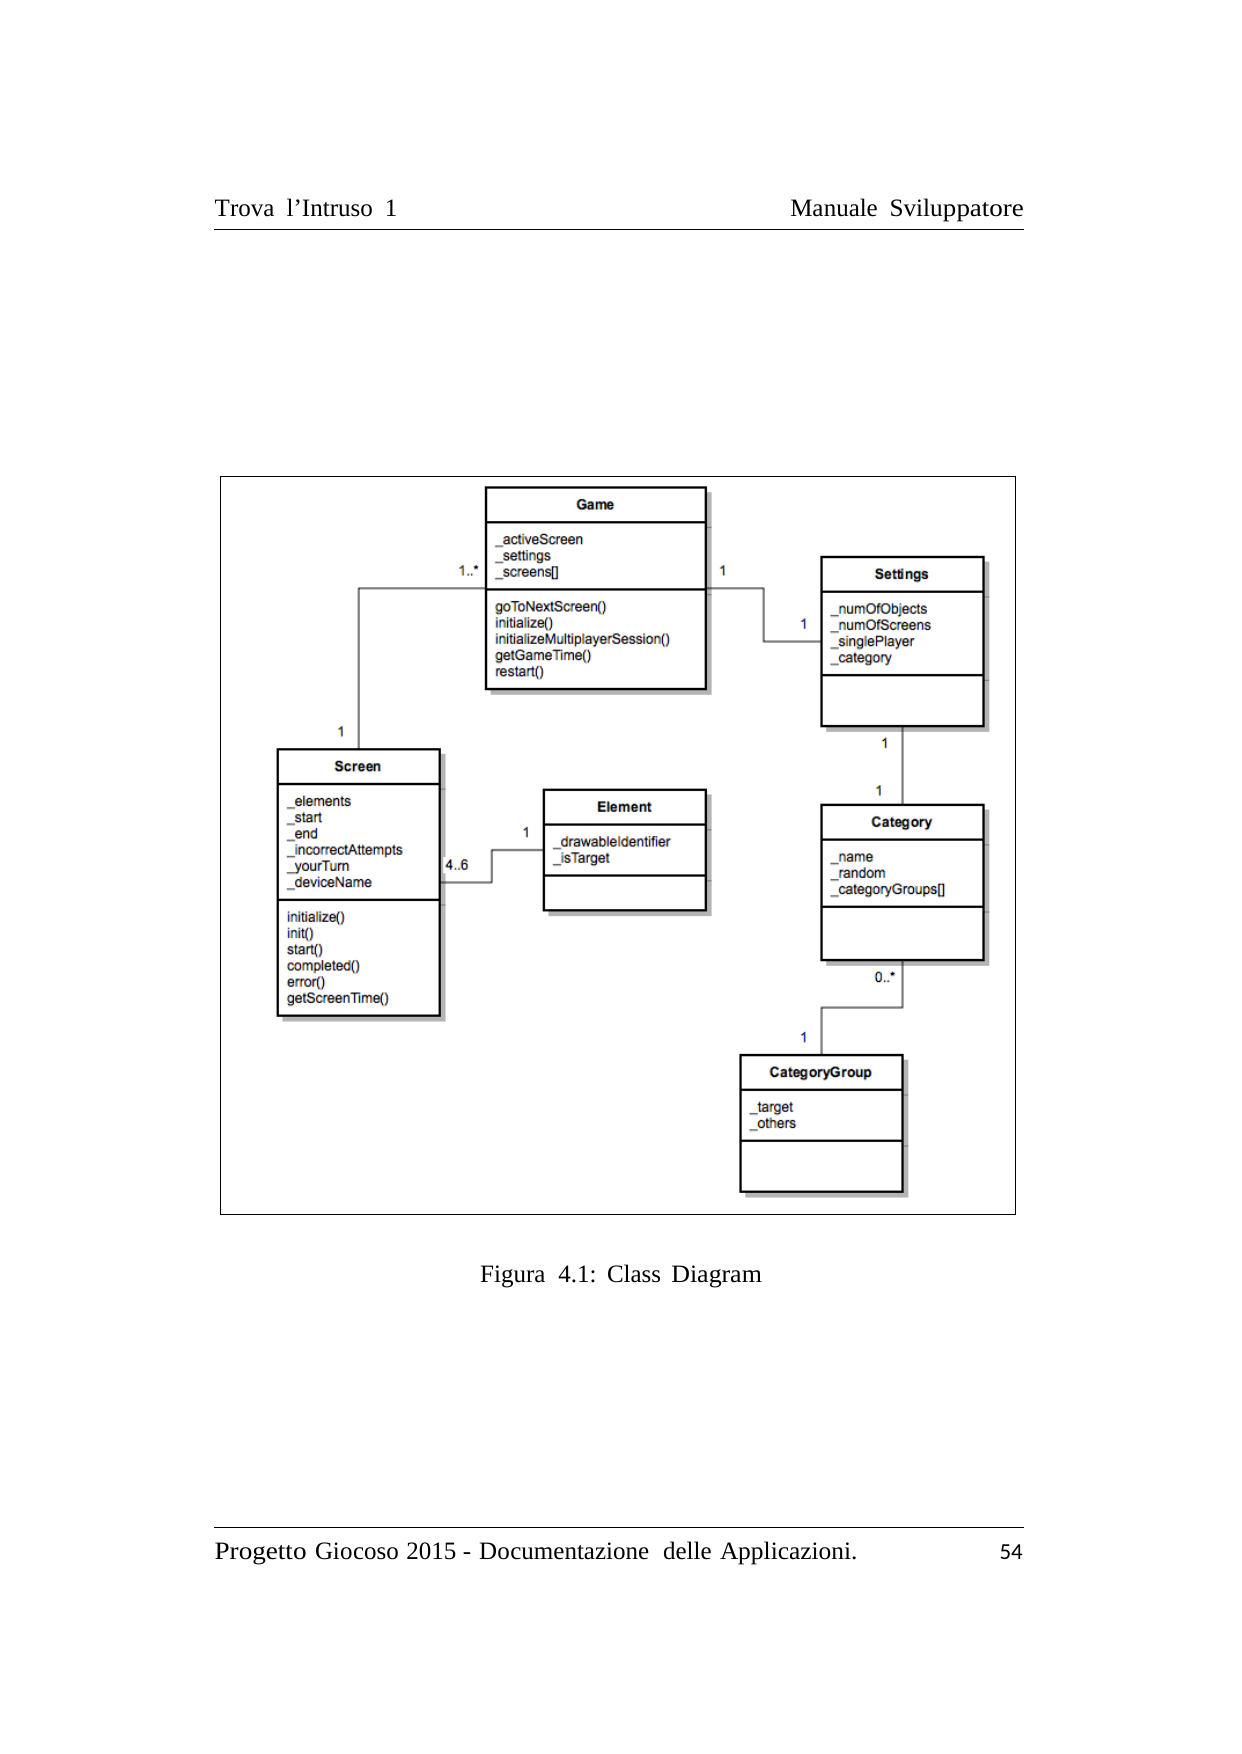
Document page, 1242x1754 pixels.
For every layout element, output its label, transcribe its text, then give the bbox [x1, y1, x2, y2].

picture [221, 477, 1015, 1214]
text Figura 4.1: Class Diagram [474, 1259, 768, 1288]
